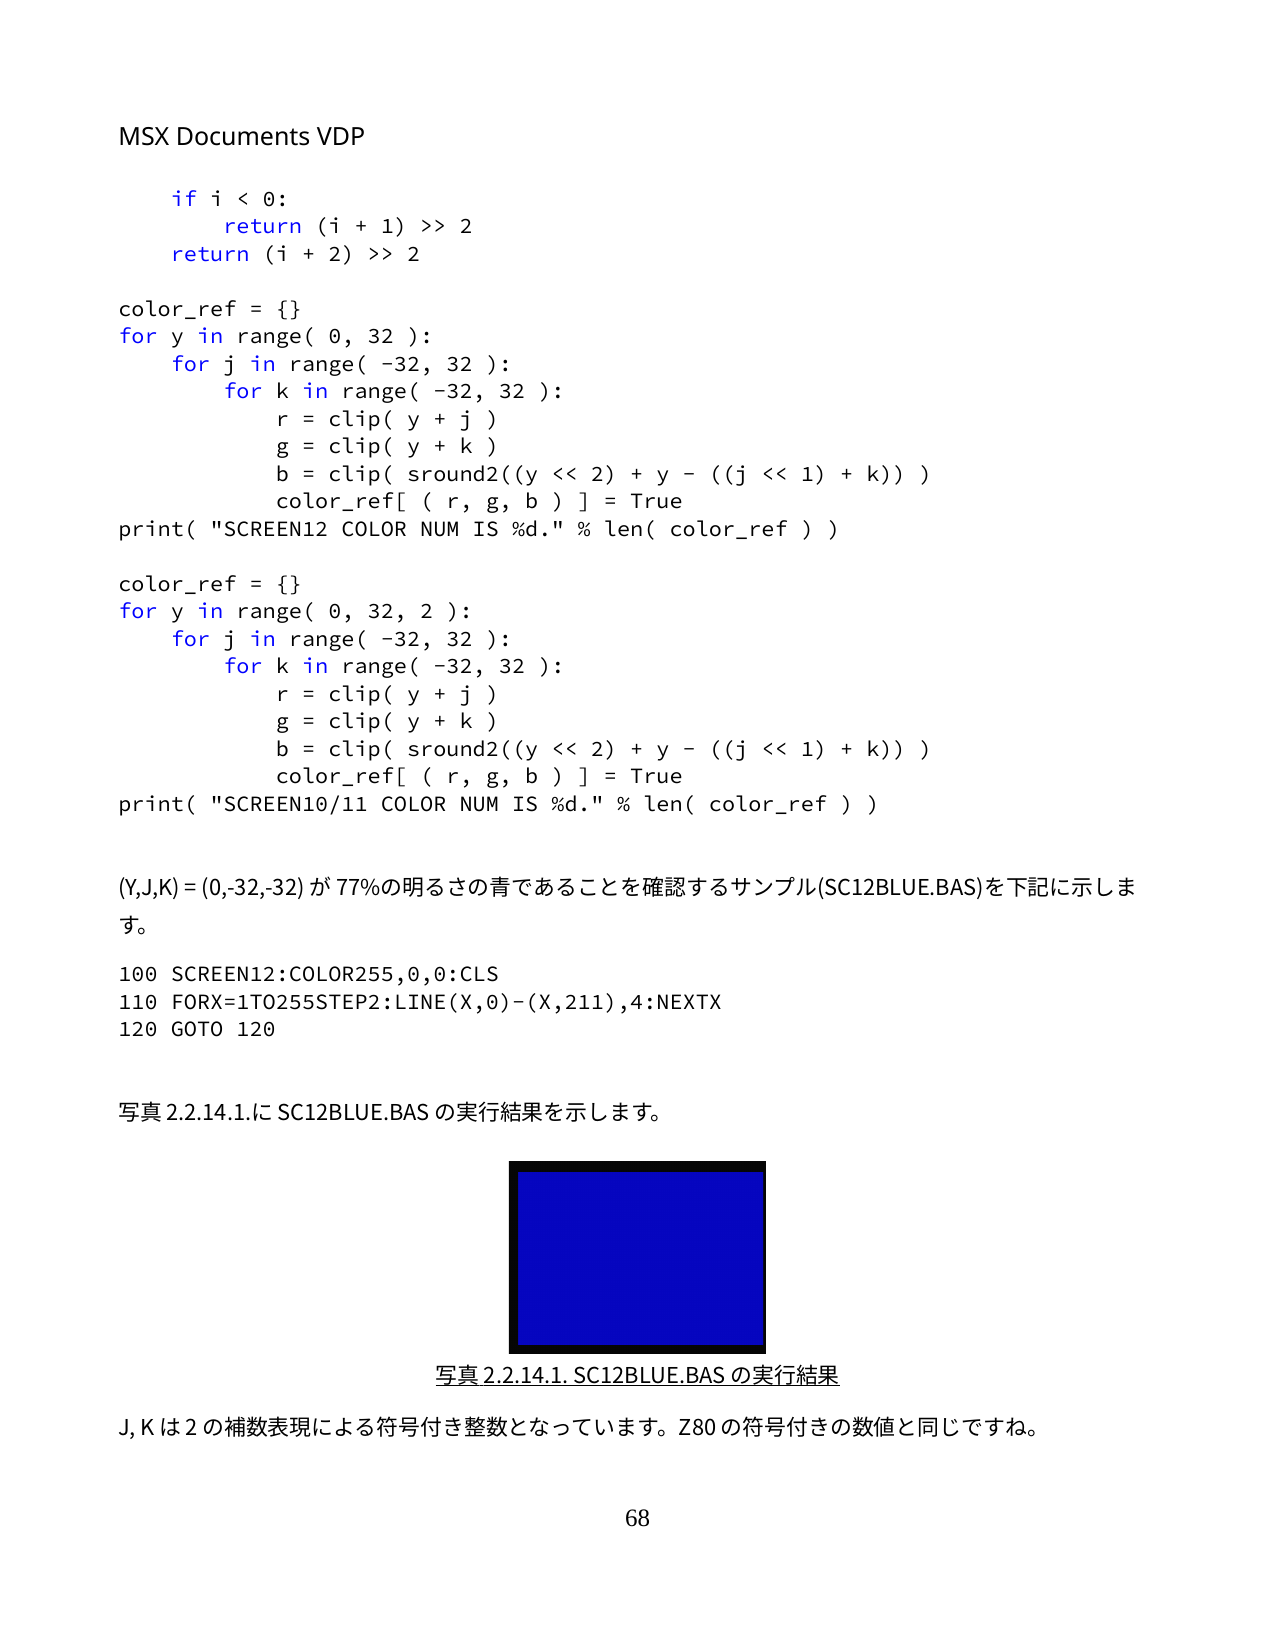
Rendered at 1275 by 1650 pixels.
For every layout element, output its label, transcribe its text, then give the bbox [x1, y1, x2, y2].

text J, K は2の補数表現による符号付き整数となっています。Z80の符号付きの数値と同じですね。 [118, 1410, 1157, 1442]
text (Y,J,K) = (0,-32,-32) が77%の明るさの青であることを確認するサンプル(SC12BLUE.BAS)を下記に示します。 [118, 870, 1157, 939]
text 写真2.2.14.1.にSC12BLUE.BASの実行結果を示します。 [118, 1095, 1157, 1127]
text 写真2.2.14.1. SC12BLUE.BASの実行結果 [118, 1358, 1157, 1389]
table_header 100 SCREEN12:COLOR255,0,0:CLS 110 FORX=1TO255STEP2:LINE(X,0)-(X,211),4:NEXTX 120 GOTO 120 [118, 960, 1157, 1043]
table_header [118, 185, 1157, 817]
